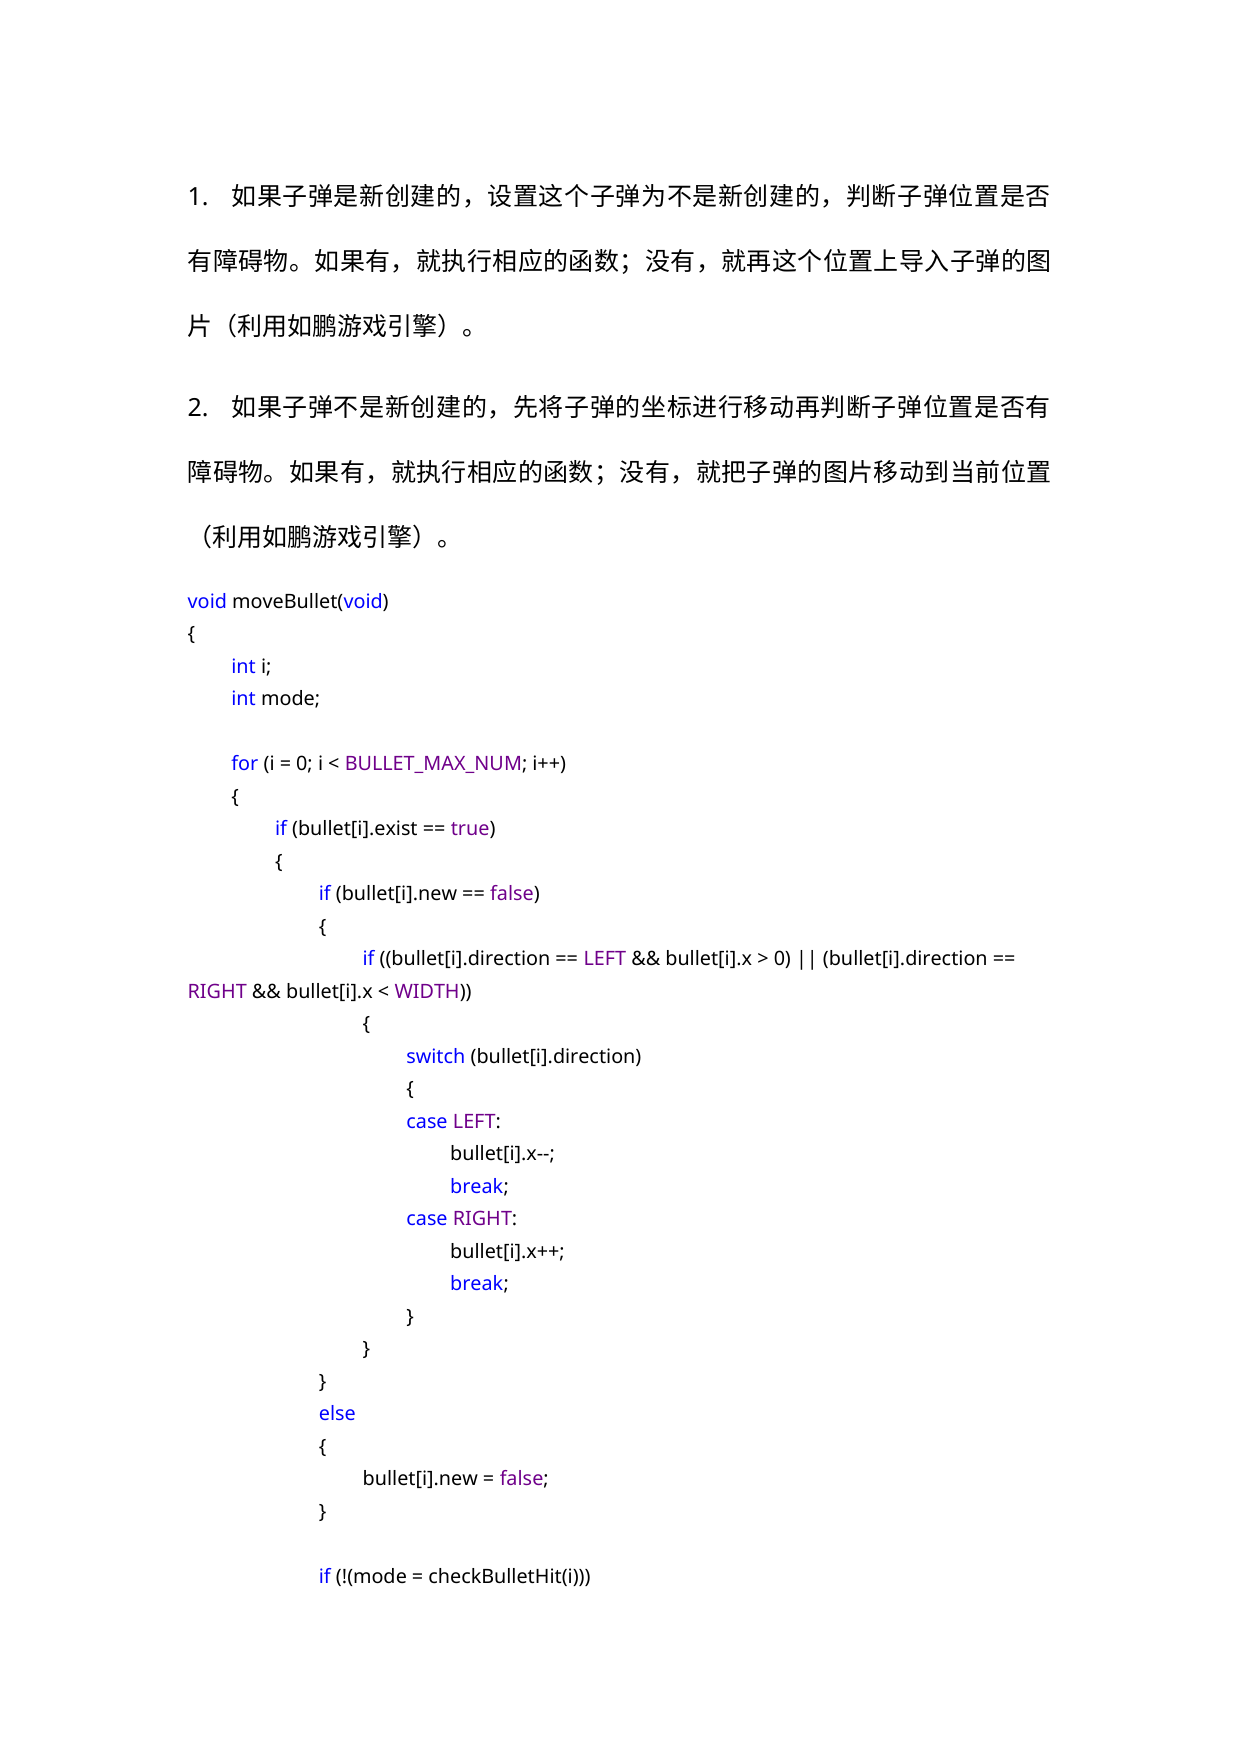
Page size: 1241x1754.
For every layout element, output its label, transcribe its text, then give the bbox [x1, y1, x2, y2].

text int mode; [187, 682, 1053, 714]
text { [187, 1007, 1053, 1039]
text { [187, 1429, 1053, 1462]
text break; [187, 1267, 1053, 1299]
text if (bullet[i].new == false) [187, 877, 1053, 909]
text } [187, 1299, 1053, 1332]
text } [187, 1494, 1053, 1527]
text 1. 如果子弹是新创建的，设置这个子弹为不是新创建的，判断子弹位置是否有障碍物。如果有，就执行相应的函数；没有，就再这个位置上导入子弹的图片（利用如鹏游戏引擎）。 [187, 162, 1053, 357]
text { [187, 779, 1053, 812]
text case LEFT: [187, 1104, 1053, 1137]
text } [187, 1332, 1053, 1364]
text { [187, 617, 1053, 649]
text for (i = 0; i < BULLET_MAX_NUM; i++) [187, 747, 1053, 779]
text if (bullet[i].exist == true) [187, 812, 1053, 844]
text bullet[i].new = false; [187, 1462, 1053, 1494]
text bullet[i].x++; [187, 1234, 1053, 1267]
text bullet[i].x--; [187, 1137, 1053, 1169]
text { [187, 909, 1053, 942]
text int i; [187, 649, 1053, 682]
text case RIGHT: [187, 1202, 1053, 1234]
text 2. 如果子弹不是新创建的，先将子弹的坐标进行移动再判断子弹位置是否有障碍物。如果有，就执行相应的函数；没有，就把子弹的图片移动到当前位置（利用如鹏游戏引擎）。 [187, 373, 1053, 568]
text } [187, 1364, 1053, 1397]
text { [187, 844, 1053, 877]
text switch (bullet[i].direction) [187, 1039, 1053, 1072]
text break; [187, 1169, 1053, 1202]
text void moveBullet(void) [187, 584, 1053, 617]
text if ((bullet[i].direction == LEFT && bullet[i].x > 0) || (bullet[i].direction == RIGHT && bullet[i].x < WIDTH)) [187, 942, 1053, 1007]
text else [187, 1397, 1053, 1429]
text { [187, 1072, 1053, 1104]
text if (!(mode = checkBulletHit(i))) [187, 1559, 1053, 1592]
